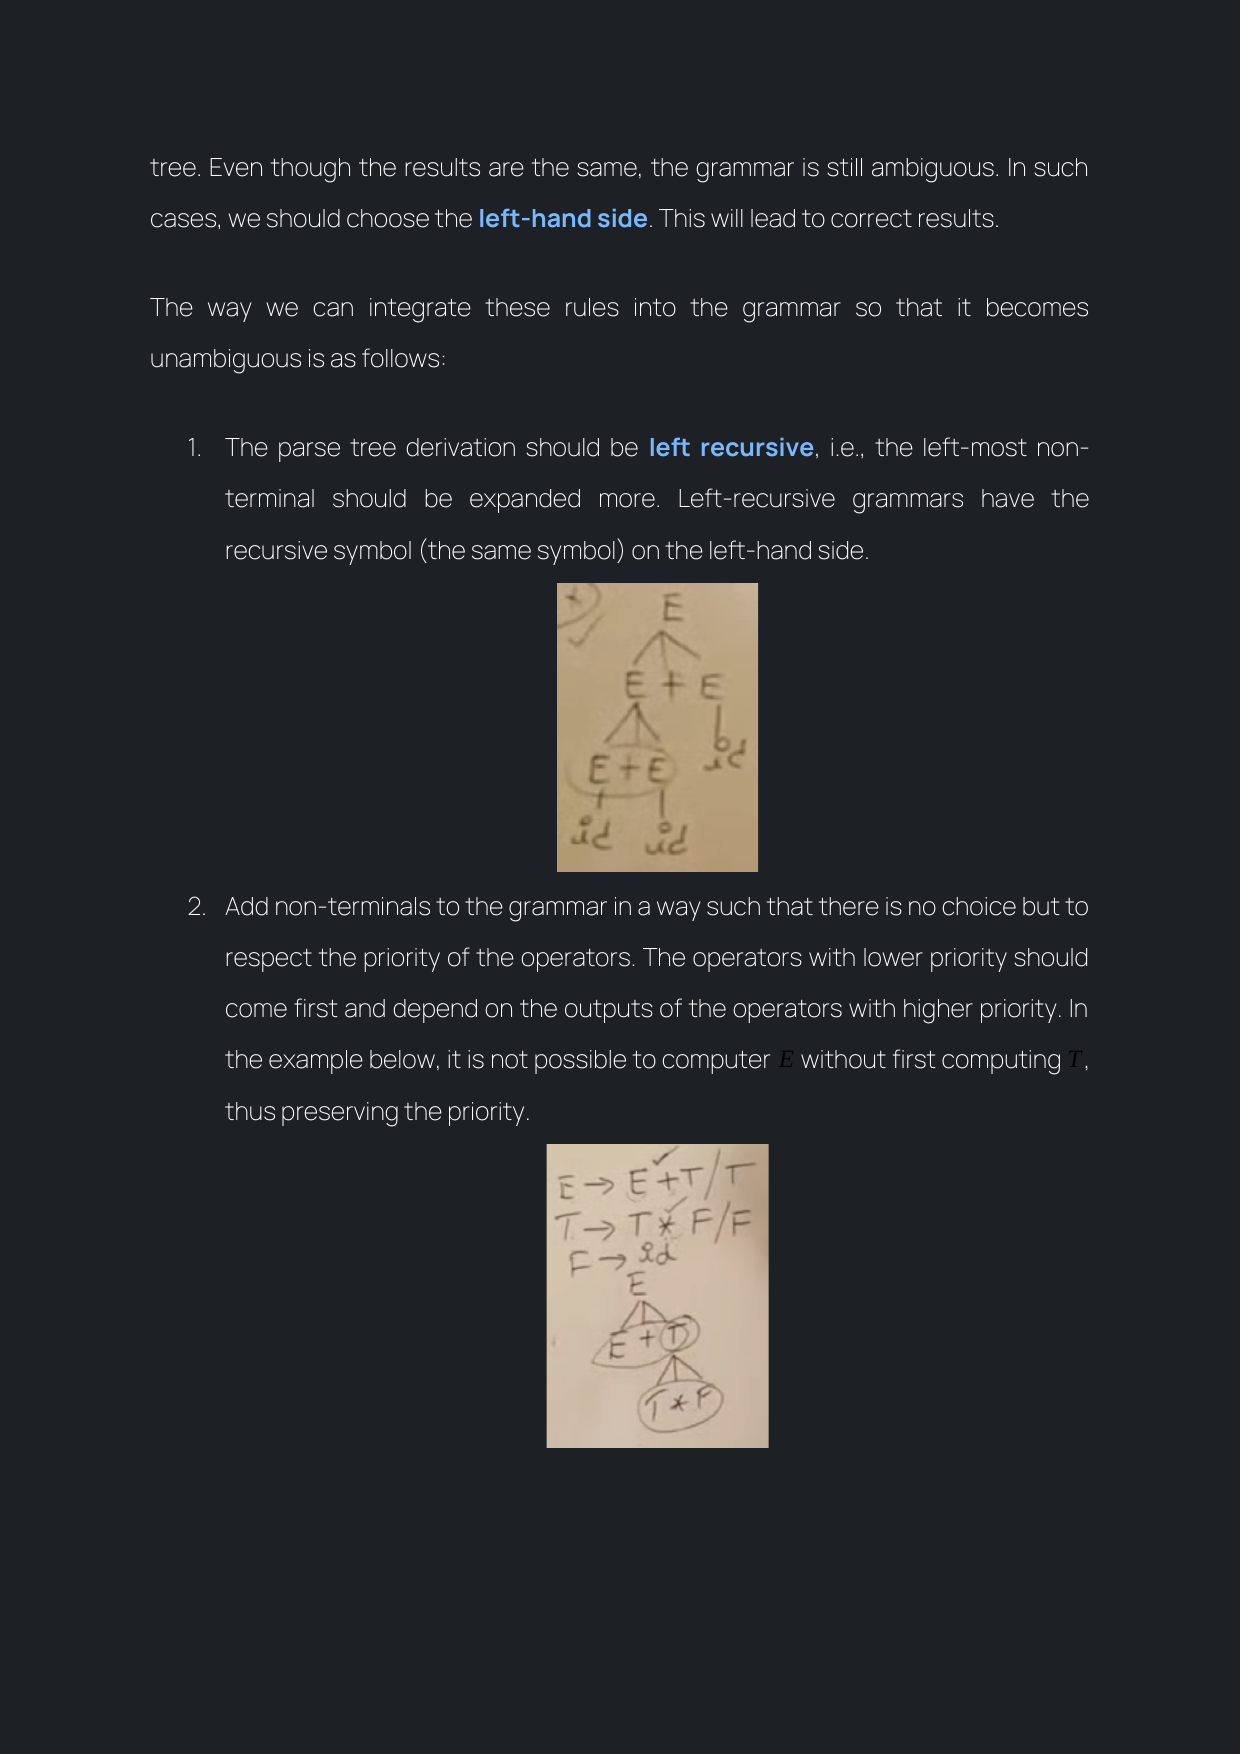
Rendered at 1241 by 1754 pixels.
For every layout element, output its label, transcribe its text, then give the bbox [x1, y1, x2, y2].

text The way we can integrate these rules into the grammar so that it becomes unambiguous is as follows: [150, 290, 1090, 375]
list Add non-terminals to the grammar in a way such that there is no choice but to respect the priority of the operators. The operators with lower priority should come first and depend on the outputs of the operators with higher priority. In the example below, it is not possible to computer without first computing , thus preserving the priority. [187, 888, 1090, 1128]
picture [557, 583, 759, 872]
list The parse tree derivation should be left recursive, i.e., the left-most non-terminal should be expanded more. Left-recursive grammars have the recursive symbol (the same symbol) on the left-hand side. [187, 430, 1090, 567]
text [150, 150, 1090, 235]
picture [546, 1144, 769, 1448]
